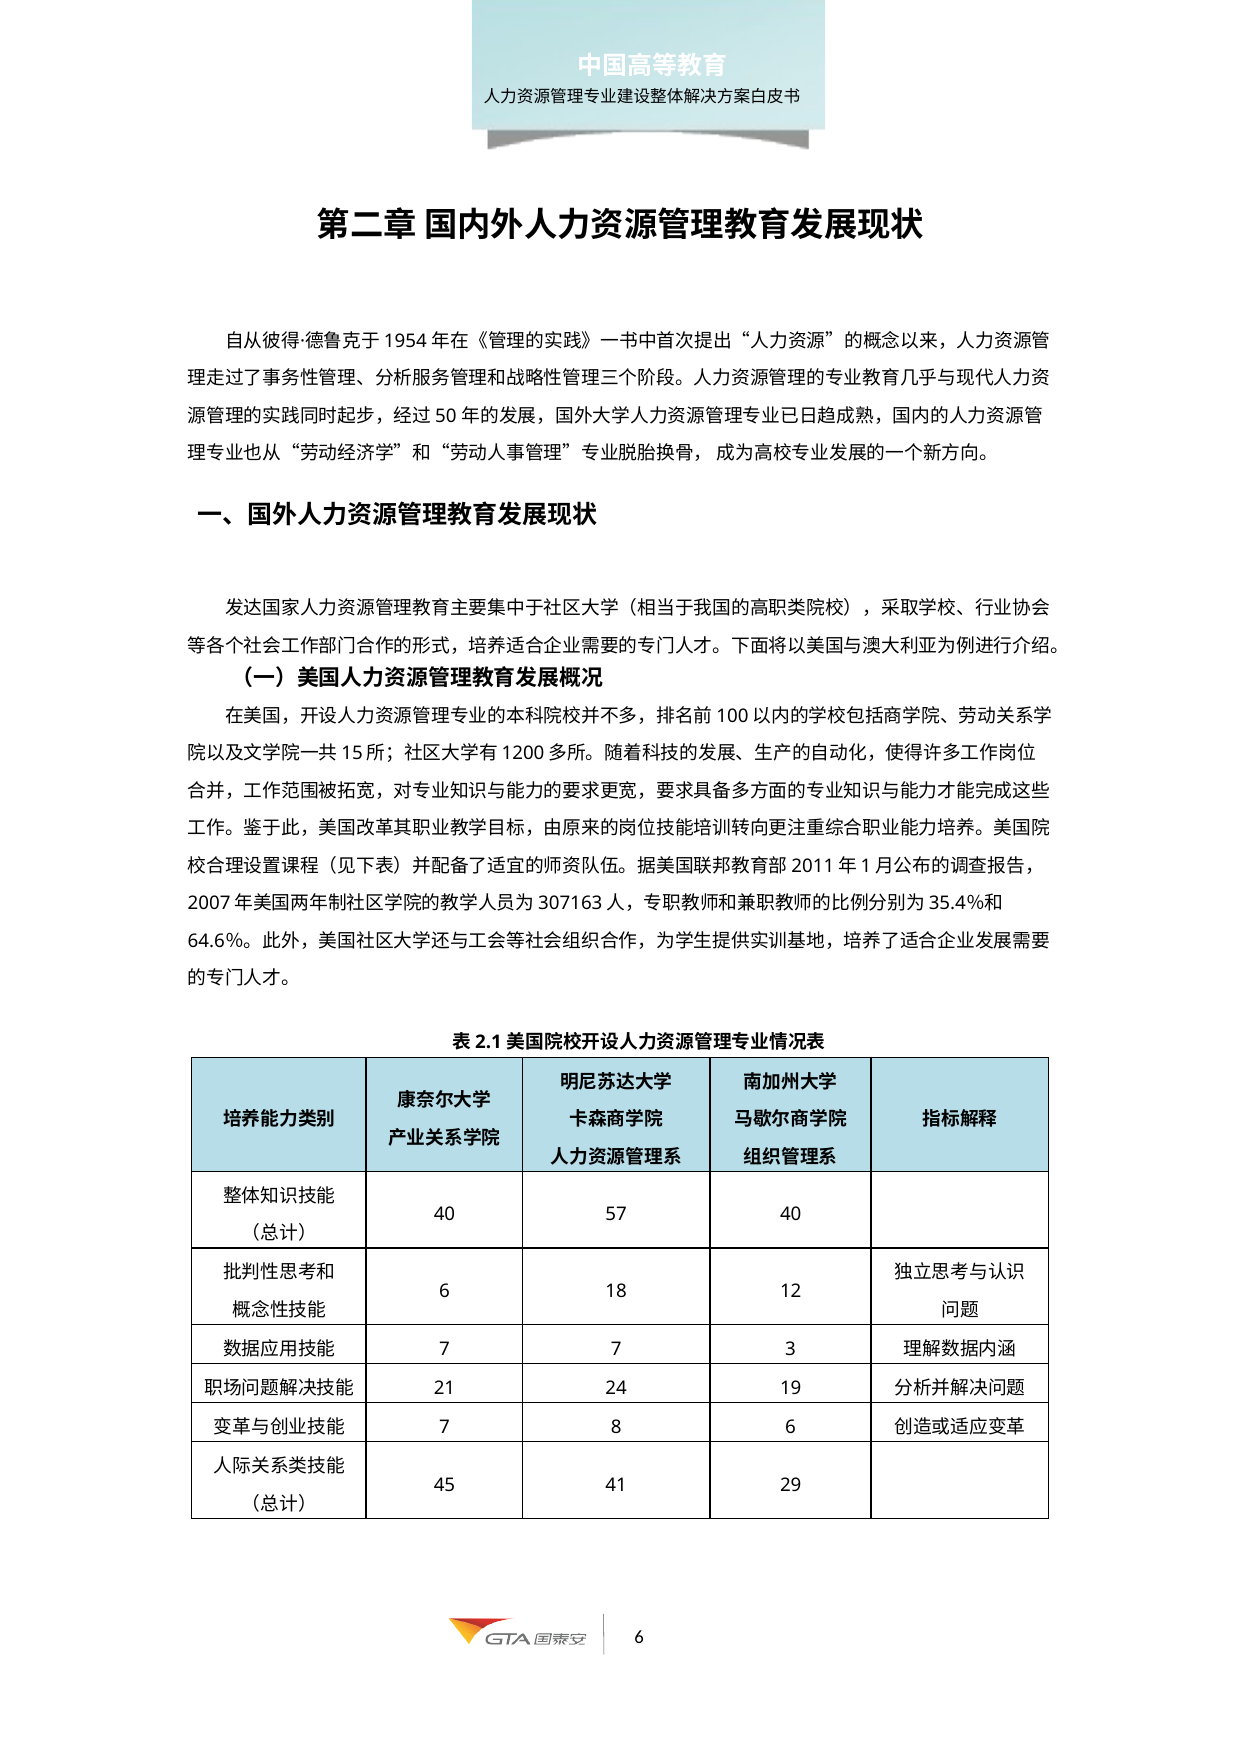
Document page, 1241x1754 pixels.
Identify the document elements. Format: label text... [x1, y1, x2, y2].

text 表2.1 美国院校开设人力资源管理专业情况表 [187, 1024, 1053, 1057]
picture [448, 1618, 587, 1645]
table_cell 3 [711, 1325, 870, 1363]
table_cell 分析并解决问题 [872, 1364, 1048, 1402]
table_header 明尼苏达大学 卡森商学院 人力资源管理系 [523, 1058, 709, 1171]
table_cell 变革与创业技能 [192, 1403, 365, 1441]
subtitle （一）美国人力资源管理教育发展概况 [187, 659, 1053, 692]
table_cell 独立思考与认识 问题 [872, 1249, 1048, 1324]
table_cell 19 [711, 1364, 870, 1402]
table_cell 24 [523, 1364, 709, 1402]
subtitle 一、国外人力资源管理教育发展现状 [197, 480, 1053, 545]
picture [471, 0, 826, 172]
table_cell 40 [711, 1172, 870, 1247]
table_cell 18 [523, 1249, 709, 1324]
table_cell 批判性思考和 概念性技能 [192, 1249, 365, 1324]
table_cell 40 [367, 1172, 522, 1247]
text 自从彼得·德鲁克于1954 年在《管理的实践》一书中首次提出“人力资源”的概念以来，人力资源管理走过了事务性管理、分析服务管理和战略性管理三个阶段。人力资源管理的专业教育几乎与现代人力资源管理的实践同时起步，经过50 年的发展，国外大学人力资源管理专业已日趋成熟，国内的人力资源管理专业也从“劳动经济学”和“劳动人事管理”专业脱胎换骨， 成为高校专业发展的一个新方向。 [187, 317, 1053, 467]
text 发达国家人力资源管理教育主要集中于社区大学（相当于我国的高职类院校），采取学校、行业协会等各个社会工作部门合作的形式，培养适合企业需要的专门人才。下面将以美国与澳大利亚为例进行介绍。 [187, 584, 1053, 659]
table_cell [872, 1442, 1048, 1517]
table_cell 人际关系类技能（总计） [192, 1442, 365, 1517]
table_cell 57 [523, 1172, 709, 1247]
table_header 南加州大学 马歇尔商学院 组织管理系 [711, 1058, 870, 1171]
table_header 康奈尔大学 产业关系学院 [367, 1058, 522, 1171]
table_cell 8 [523, 1403, 709, 1441]
table_cell 7 [367, 1403, 522, 1441]
table_cell 理解数据内涵 [872, 1325, 1048, 1363]
table_cell 41 [523, 1442, 709, 1517]
table_cell 职场问题解决技能 [192, 1364, 365, 1402]
table_cell 7 [367, 1325, 522, 1363]
table_cell 数据应用技能 [192, 1325, 365, 1363]
table_cell 21 [367, 1364, 522, 1402]
subtitle 第二章 国内外人力资源管理教育发展现状 [187, 189, 1053, 254]
text 在美国，开设人力资源管理专业的本科院校并不多，排名前100以内的学校包括商学院、劳动关系学院以及文学院一共15所；社区大学有1200多所。随着科技的发展、生产的自动化，使得许多工作岗位合并，工作范围被拓宽，对专业知识与能力的要求更宽，要求具备多方面的专业知识与能力才能完成这些工作。鉴于此，美国改革其职业教学目标，由原来的岗位技能培训转向更注重综合职业能力培养。美国院校合理设置课程（见下表）并配备了适宜的师资队伍。据美国联邦教育部2011年1月公布的调查报告， 2007年美国两年制社区学院的教学人员为307163人，专职教师和兼职教师的比例分别为35.4％和64.6％。此外，美国社区大学还与工会等社会组织合作，为学生提供实训基地，培养了适合企业发展需要的专门人才。 [187, 692, 1053, 992]
table_cell 创造或适应变革 [872, 1403, 1048, 1441]
table_header 培养能力类别 [192, 1058, 365, 1171]
table_cell 7 [523, 1325, 709, 1363]
table_cell 6 [367, 1249, 522, 1324]
table_cell 12 [711, 1249, 870, 1324]
table_header 指标解释 [872, 1058, 1048, 1171]
table_cell 整体知识技能 （总计） [192, 1172, 365, 1247]
table_cell 6 [711, 1403, 870, 1441]
table_cell [872, 1172, 1048, 1247]
table_cell 29 [711, 1442, 870, 1517]
table_cell 45 [367, 1442, 522, 1517]
